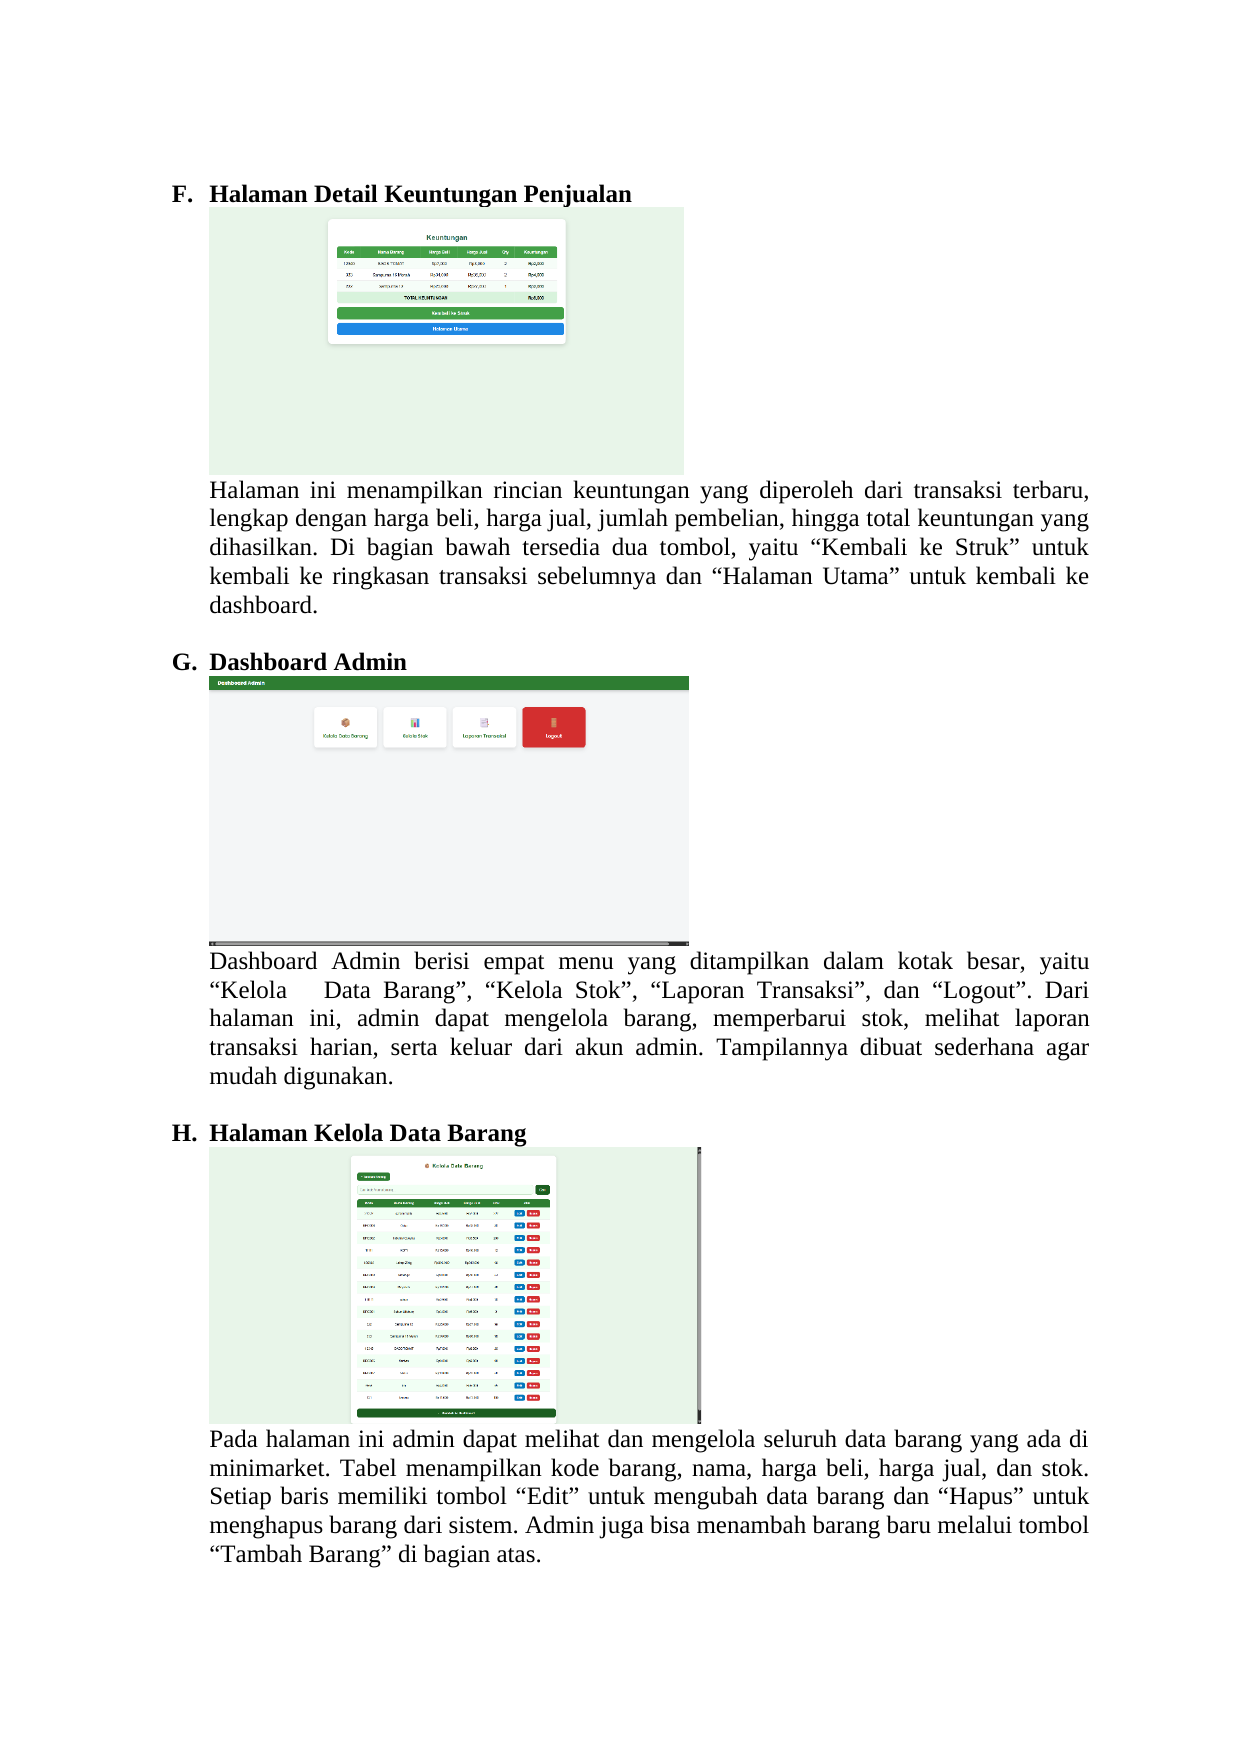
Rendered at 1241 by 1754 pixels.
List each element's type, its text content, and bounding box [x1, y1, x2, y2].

text Dashboard Admin berisi empat menu yang ditampilkan dalam kotak besar, yaitu “Kelola Data Barang”, “Kelola Stok”, “Laporan Transaksi”, dan “Logout”. Dari halaman ini, admin dapat mengelola barang, memperbarui stok, melihat laporan transaksi harian, serta keluar dari akun admin. Tampilannya dibuat sederhana agar mudah digunakan. [209, 946, 1090, 1090]
text Pada halaman ini admin dapat melihat dan mengelola seluruh data barang yang ada di minimarket. Tabel menampilkan kode barang, nama, harga beli, harga jual, dan stok. Setiap baris memiliki tombol “Edit” untuk mengubah data barang dan “Hapus” untuk menghapus barang dari sistem. Admin juga bisa menambah barang baru melalui tombol “Tambah Barang” di bagian atas. [209, 1424, 1090, 1568]
list Dashboard Admin [172, 647, 1090, 676]
list Halaman Detail Keuntungan Penjualan [172, 179, 1090, 207]
text Halaman ini menampilkan rincian keuntungan yang diperoleh dari transaksi terbaru, lengkap dengan harga beli, harga jual, jumlah pembelian, hingga total keuntungan yang dihasilkan. Di bagian bawah tersedia dua tombol, yaitu “Kembali ke Struk” untuk kembali ke ringkasan transaksi sebelumnya dan “Halaman Utama” untuk kembali ke dashboard. [209, 475, 1090, 618]
picture [209, 1147, 702, 1424]
picture [209, 207, 684, 475]
list Halaman Kelola Data Barang [172, 1118, 1090, 1147]
picture [209, 676, 689, 946]
